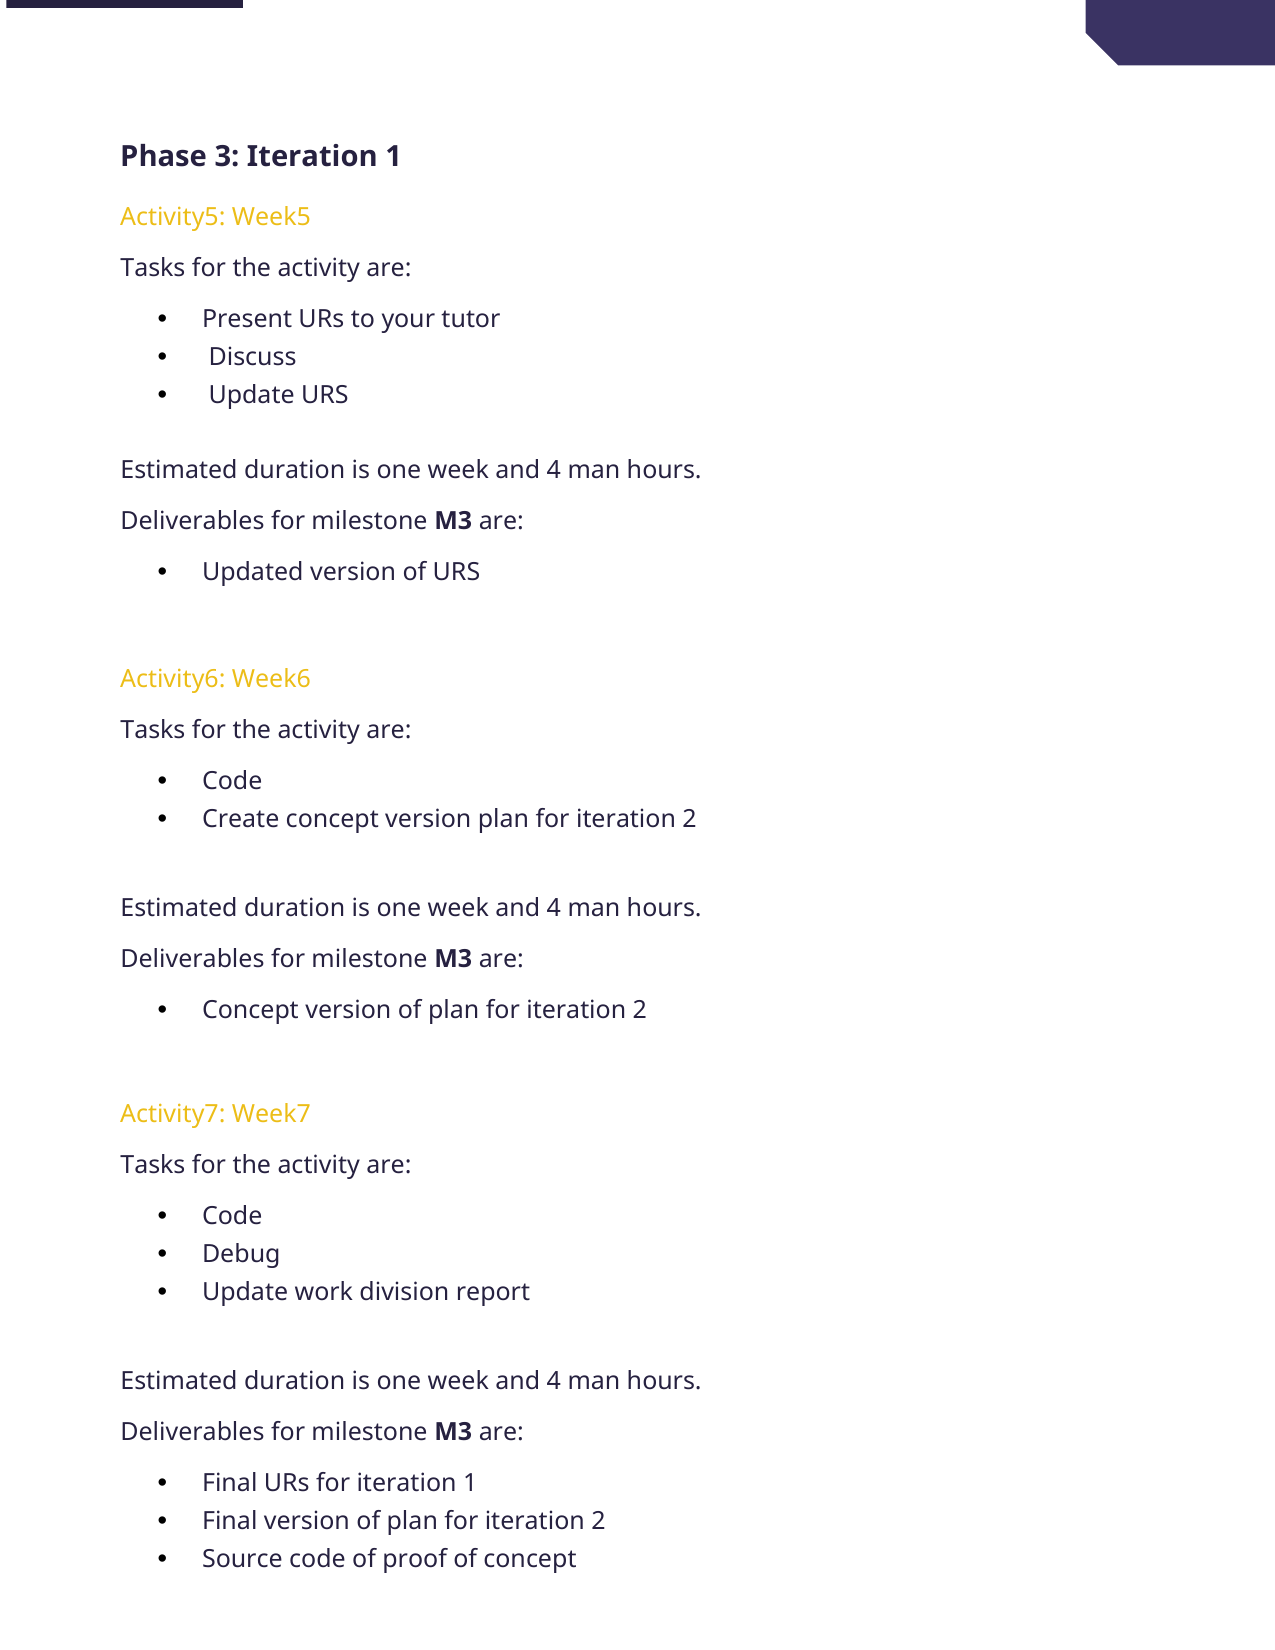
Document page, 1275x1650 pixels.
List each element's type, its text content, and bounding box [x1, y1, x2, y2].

text Estimated duration is one week and 4 man hours. [120, 451, 1155, 485]
text Tasks for the activity are: [120, 250, 1155, 284]
list Updated version of URS [157, 553, 1155, 587]
list Update URS [157, 377, 1155, 411]
text Deliverables for milestone M3 are: [120, 1413, 1155, 1448]
list Present URs to your tutor [157, 301, 1155, 335]
subtitle Activity5: Week5 [120, 199, 1155, 233]
list Create concept version plan for iteration 2 [157, 801, 1155, 835]
text Deliverables for milestone M3 are: [120, 502, 1155, 536]
list Code [157, 1198, 1155, 1232]
list Final URs for iteration 1 [157, 1464, 1155, 1499]
list Source code of proof of concept [157, 1540, 1155, 1574]
list Discuss [157, 339, 1155, 373]
text Estimated duration is one week and 4 man hours. [120, 890, 1155, 924]
text Deliverables for milestone M3 are: [120, 941, 1155, 975]
list Final version of plan for iteration 2 [157, 1502, 1155, 1536]
list Concept version of plan for iteration 2 [157, 992, 1155, 1026]
subtitle Activity6: Week6 [120, 661, 1155, 695]
text Estimated duration is one week and 4 man hours. [120, 1362, 1155, 1397]
text Tasks for the activity are: [120, 1147, 1155, 1181]
list Update work division report [157, 1274, 1155, 1308]
subtitle Phase 3: Iteration 1 [120, 135, 1155, 175]
list Debug [157, 1236, 1155, 1270]
text Tasks for the activity are: [120, 712, 1155, 746]
list Code [157, 763, 1155, 797]
subtitle Activity7: Week7 [120, 1096, 1155, 1130]
